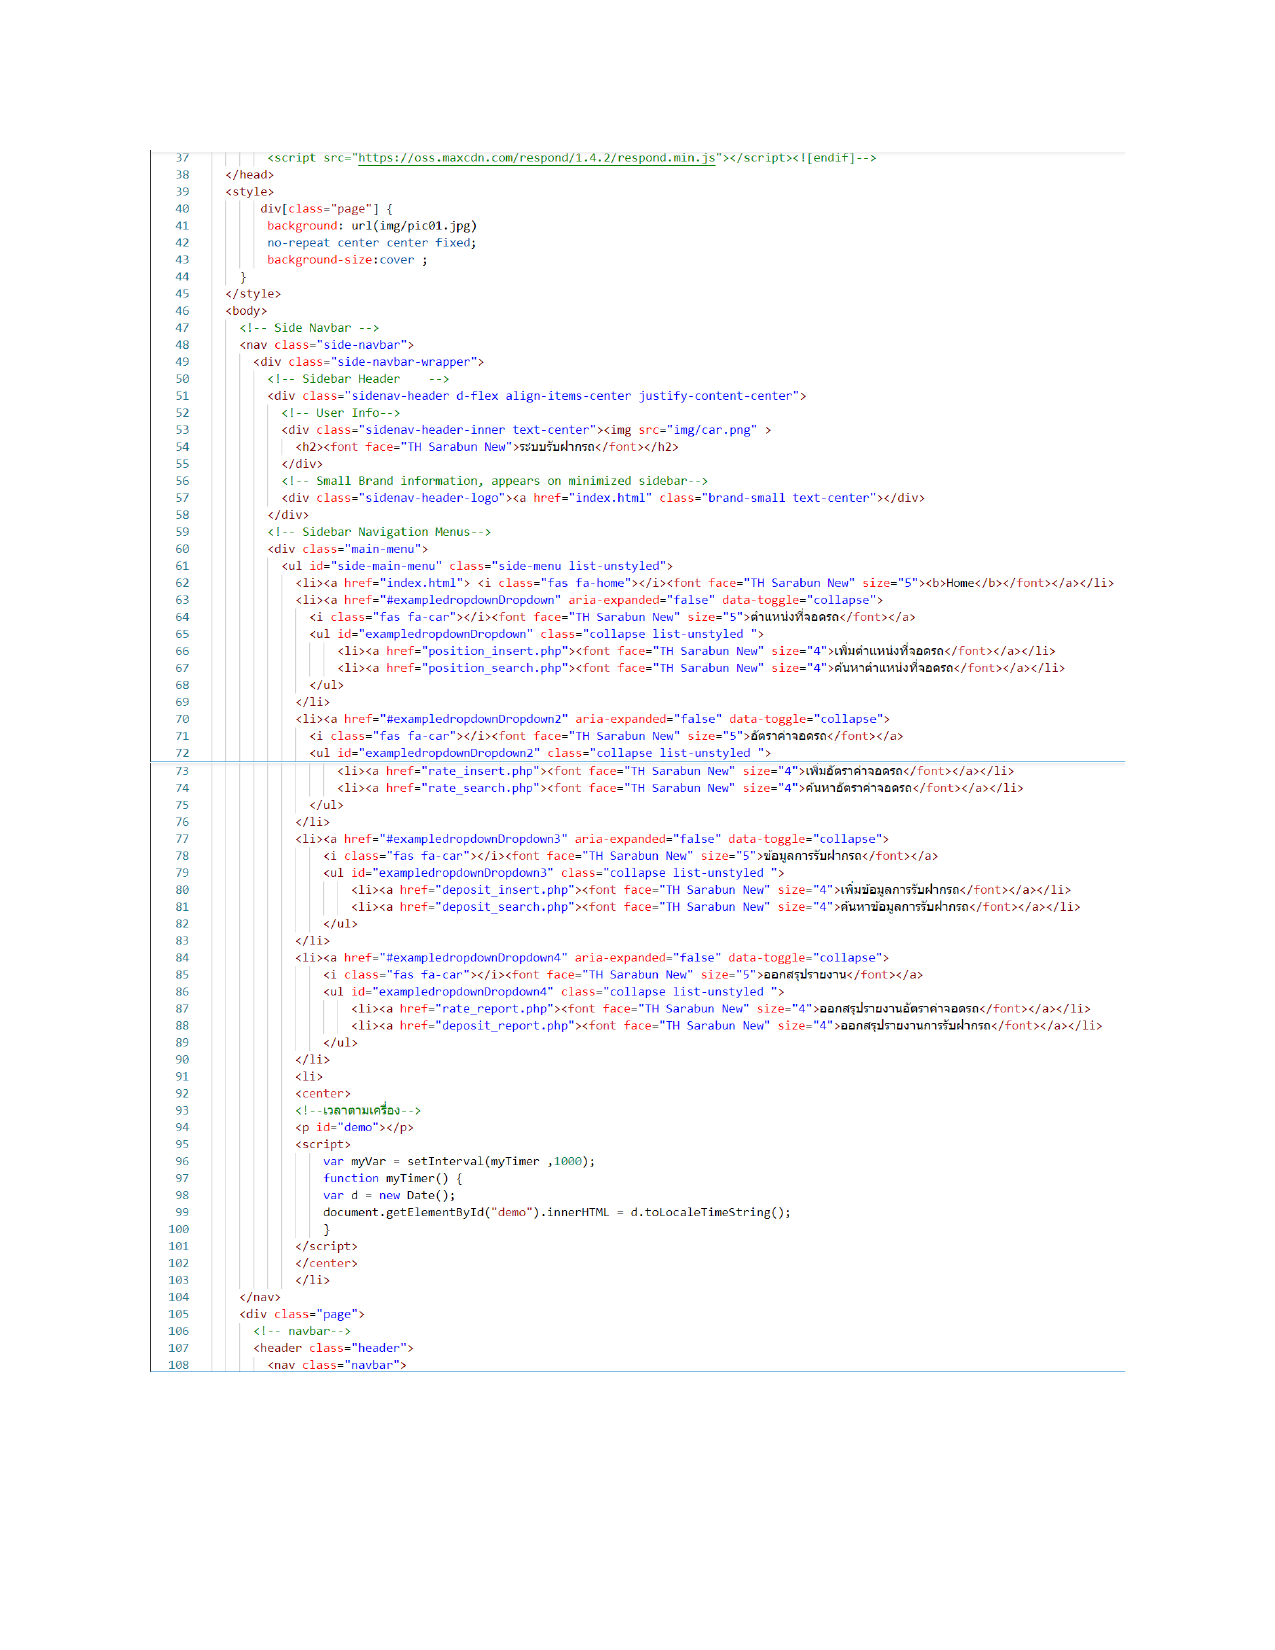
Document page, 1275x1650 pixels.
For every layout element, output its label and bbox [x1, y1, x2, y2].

picture [150, 763, 1125, 1372]
picture [150, 150, 1125, 762]
